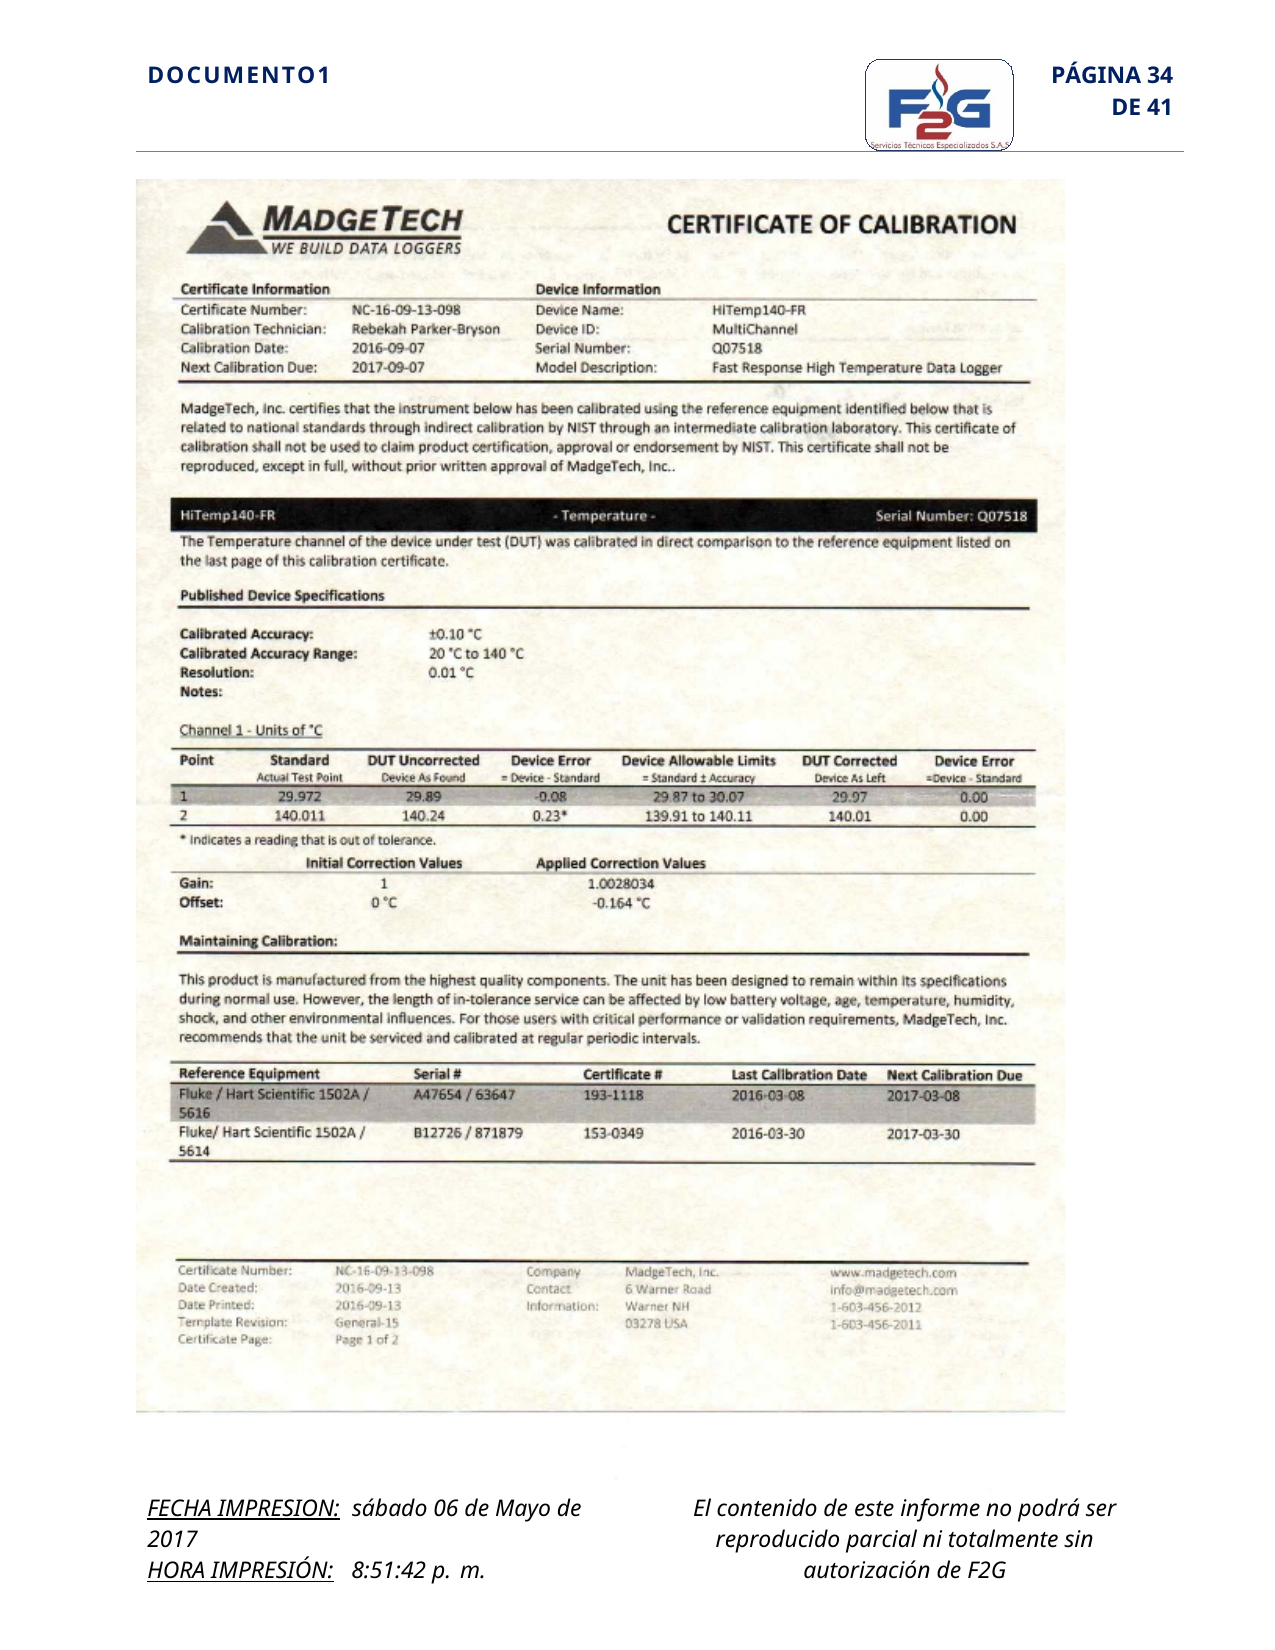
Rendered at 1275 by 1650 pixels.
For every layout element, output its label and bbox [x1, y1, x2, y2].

picture [865, 59, 1013, 150]
picture [135, 179, 1066, 1492]
